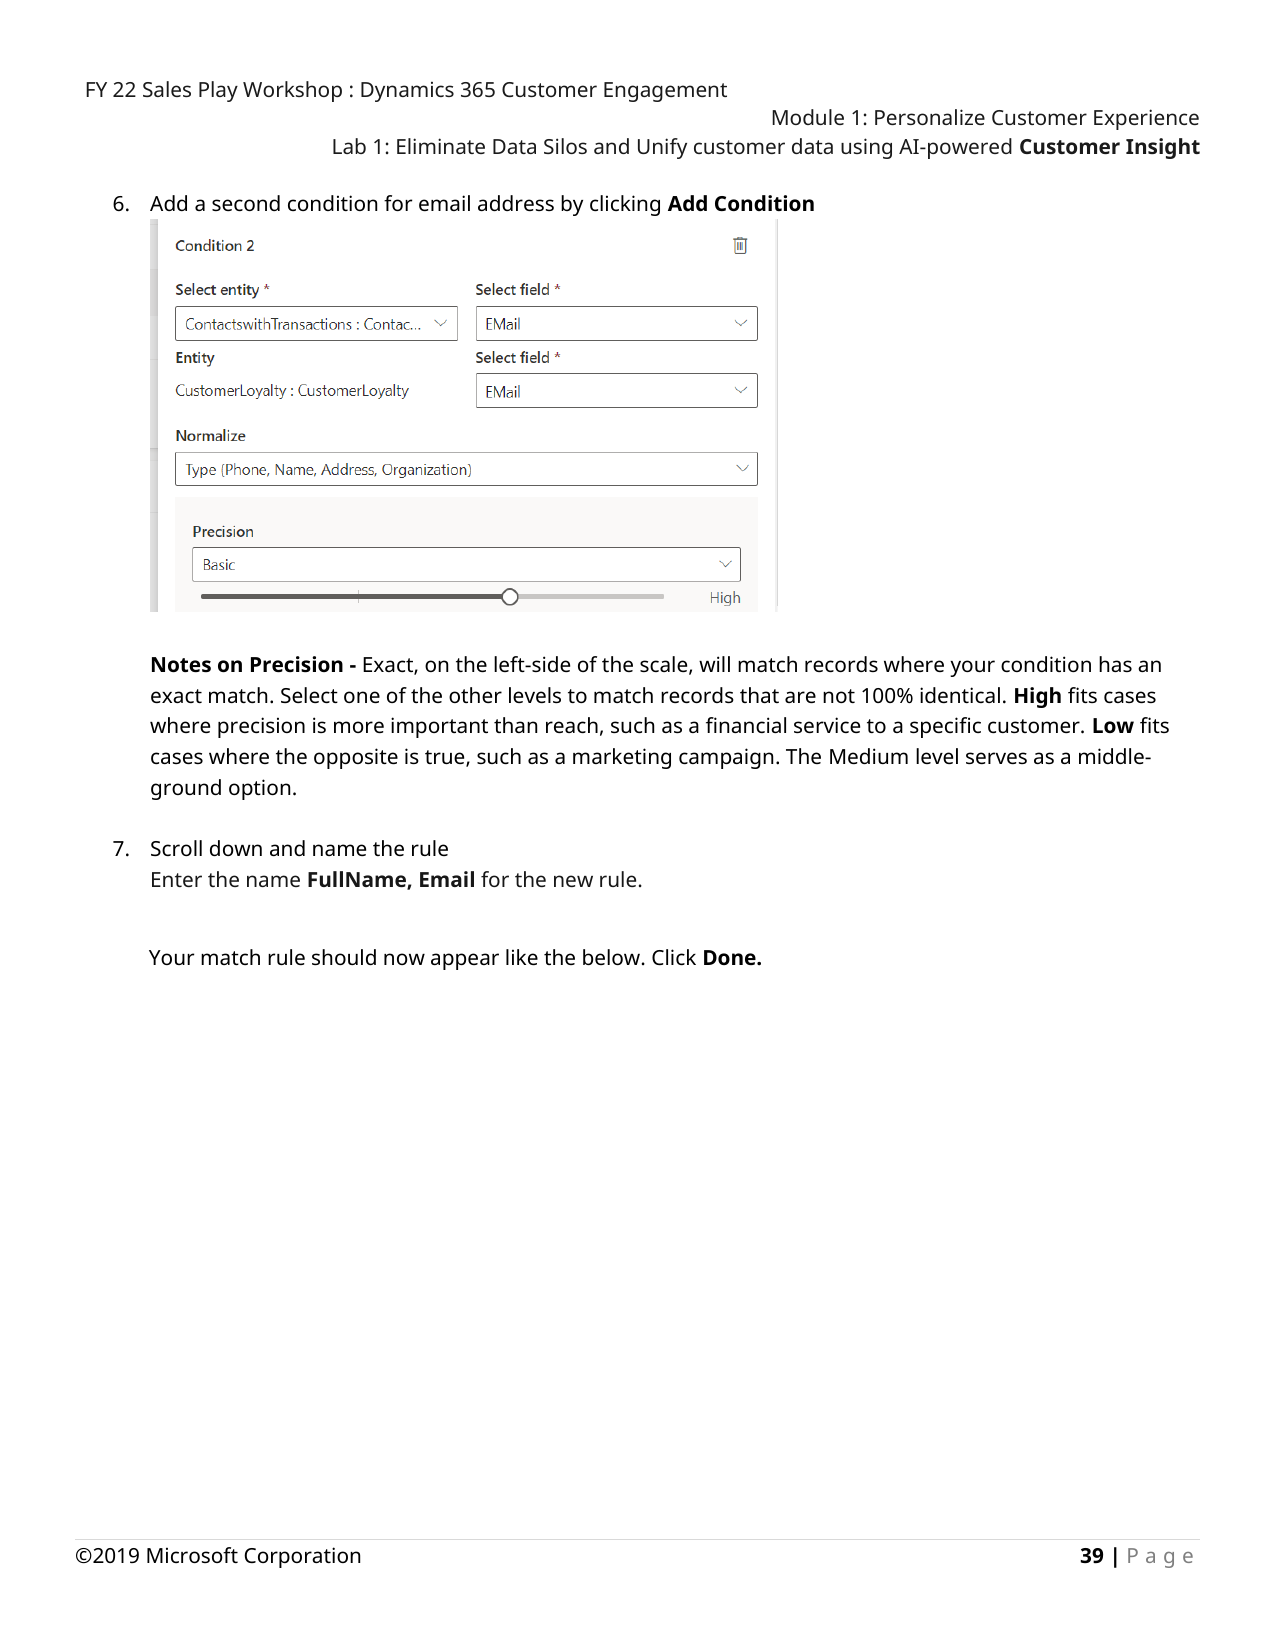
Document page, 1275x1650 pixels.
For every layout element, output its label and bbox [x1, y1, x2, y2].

picture [150, 219, 778, 612]
